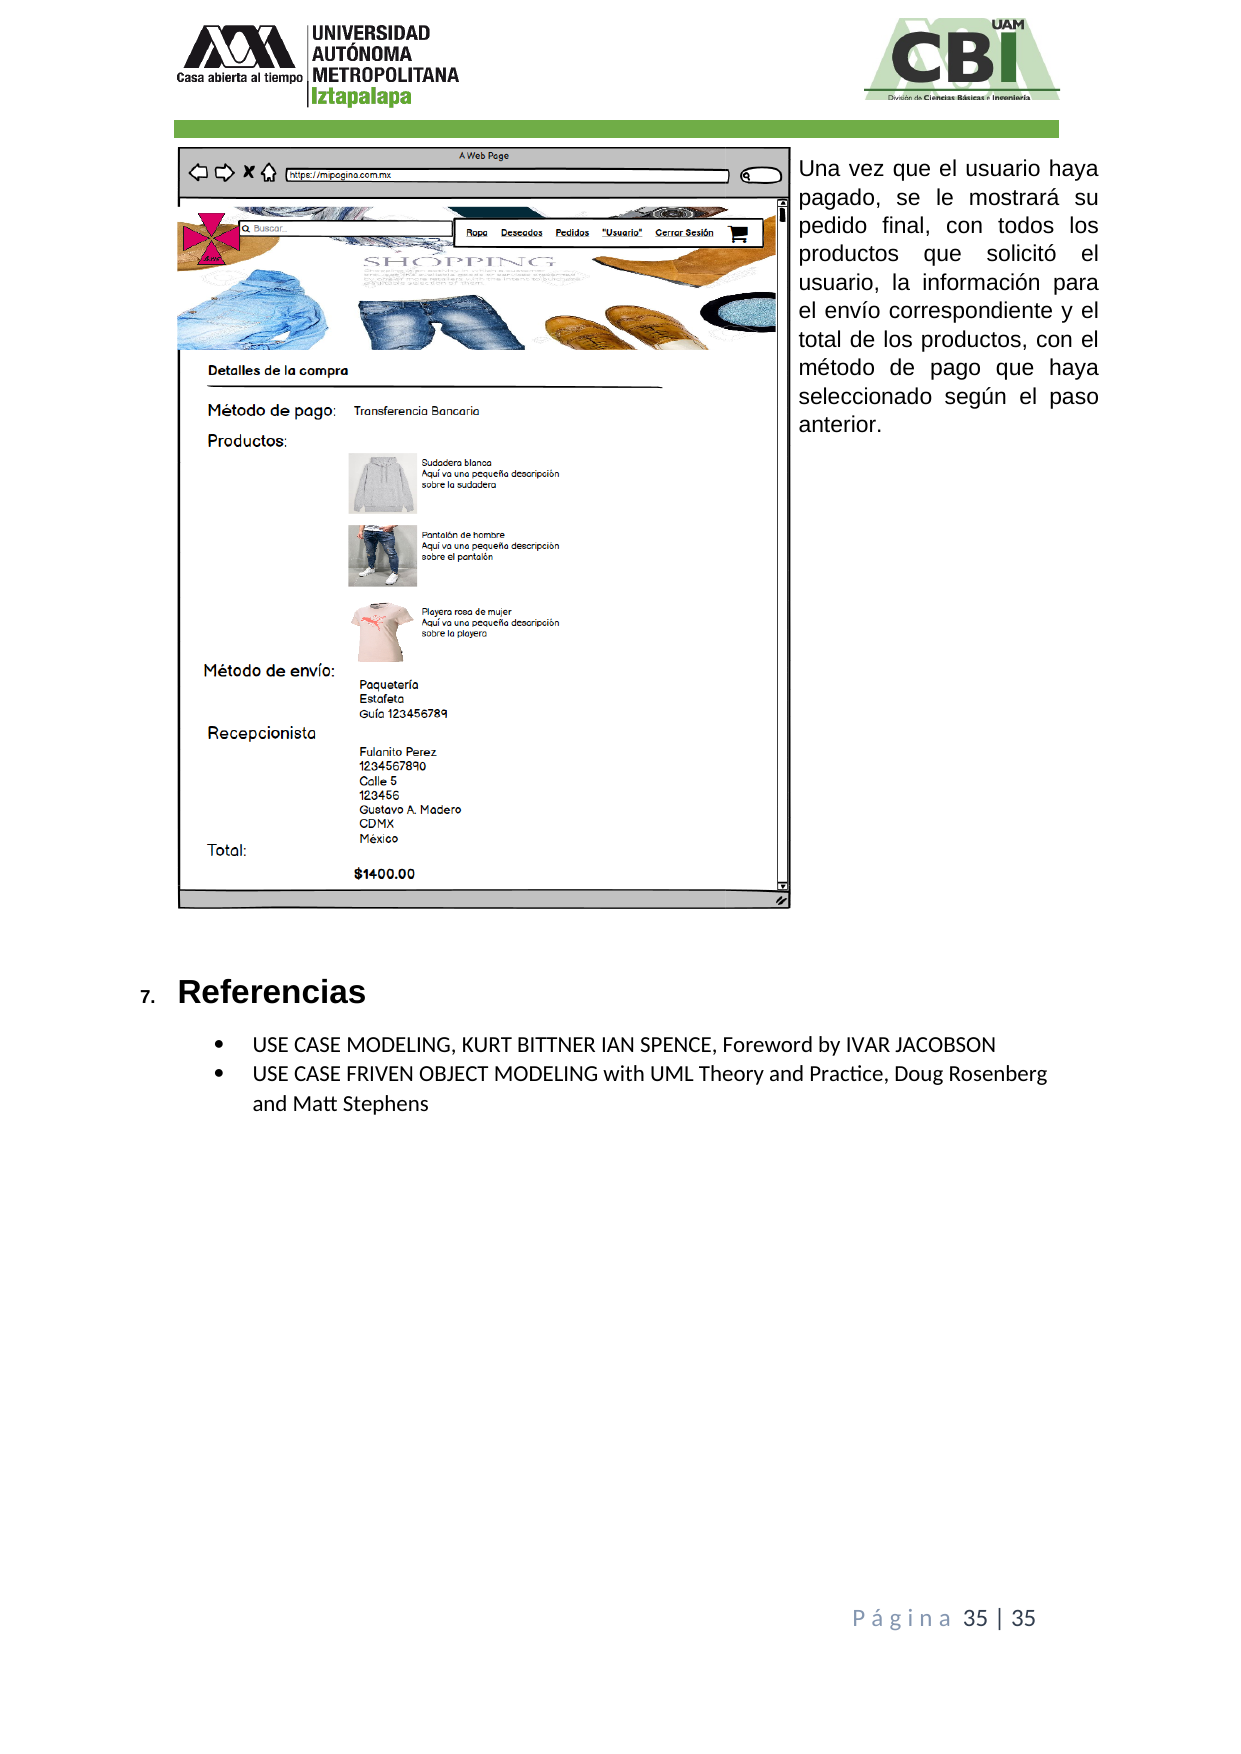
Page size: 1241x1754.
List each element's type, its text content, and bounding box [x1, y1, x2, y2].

subtitle Referencias [140, 972, 1063, 1011]
picture [177, 147, 792, 909]
list USE CASE MODELING, KURT BITTNER IAN SPENCE, Foreword by IVAR JACOBSON [215, 1030, 1063, 1058]
picture [863, 18, 1060, 100]
list USE CASE FRIVEN OBJECT MODELING with UML Theory and Practice, Doug Rosenberg and Matt Stephens [215, 1059, 1063, 1117]
picture [177, 25, 459, 109]
